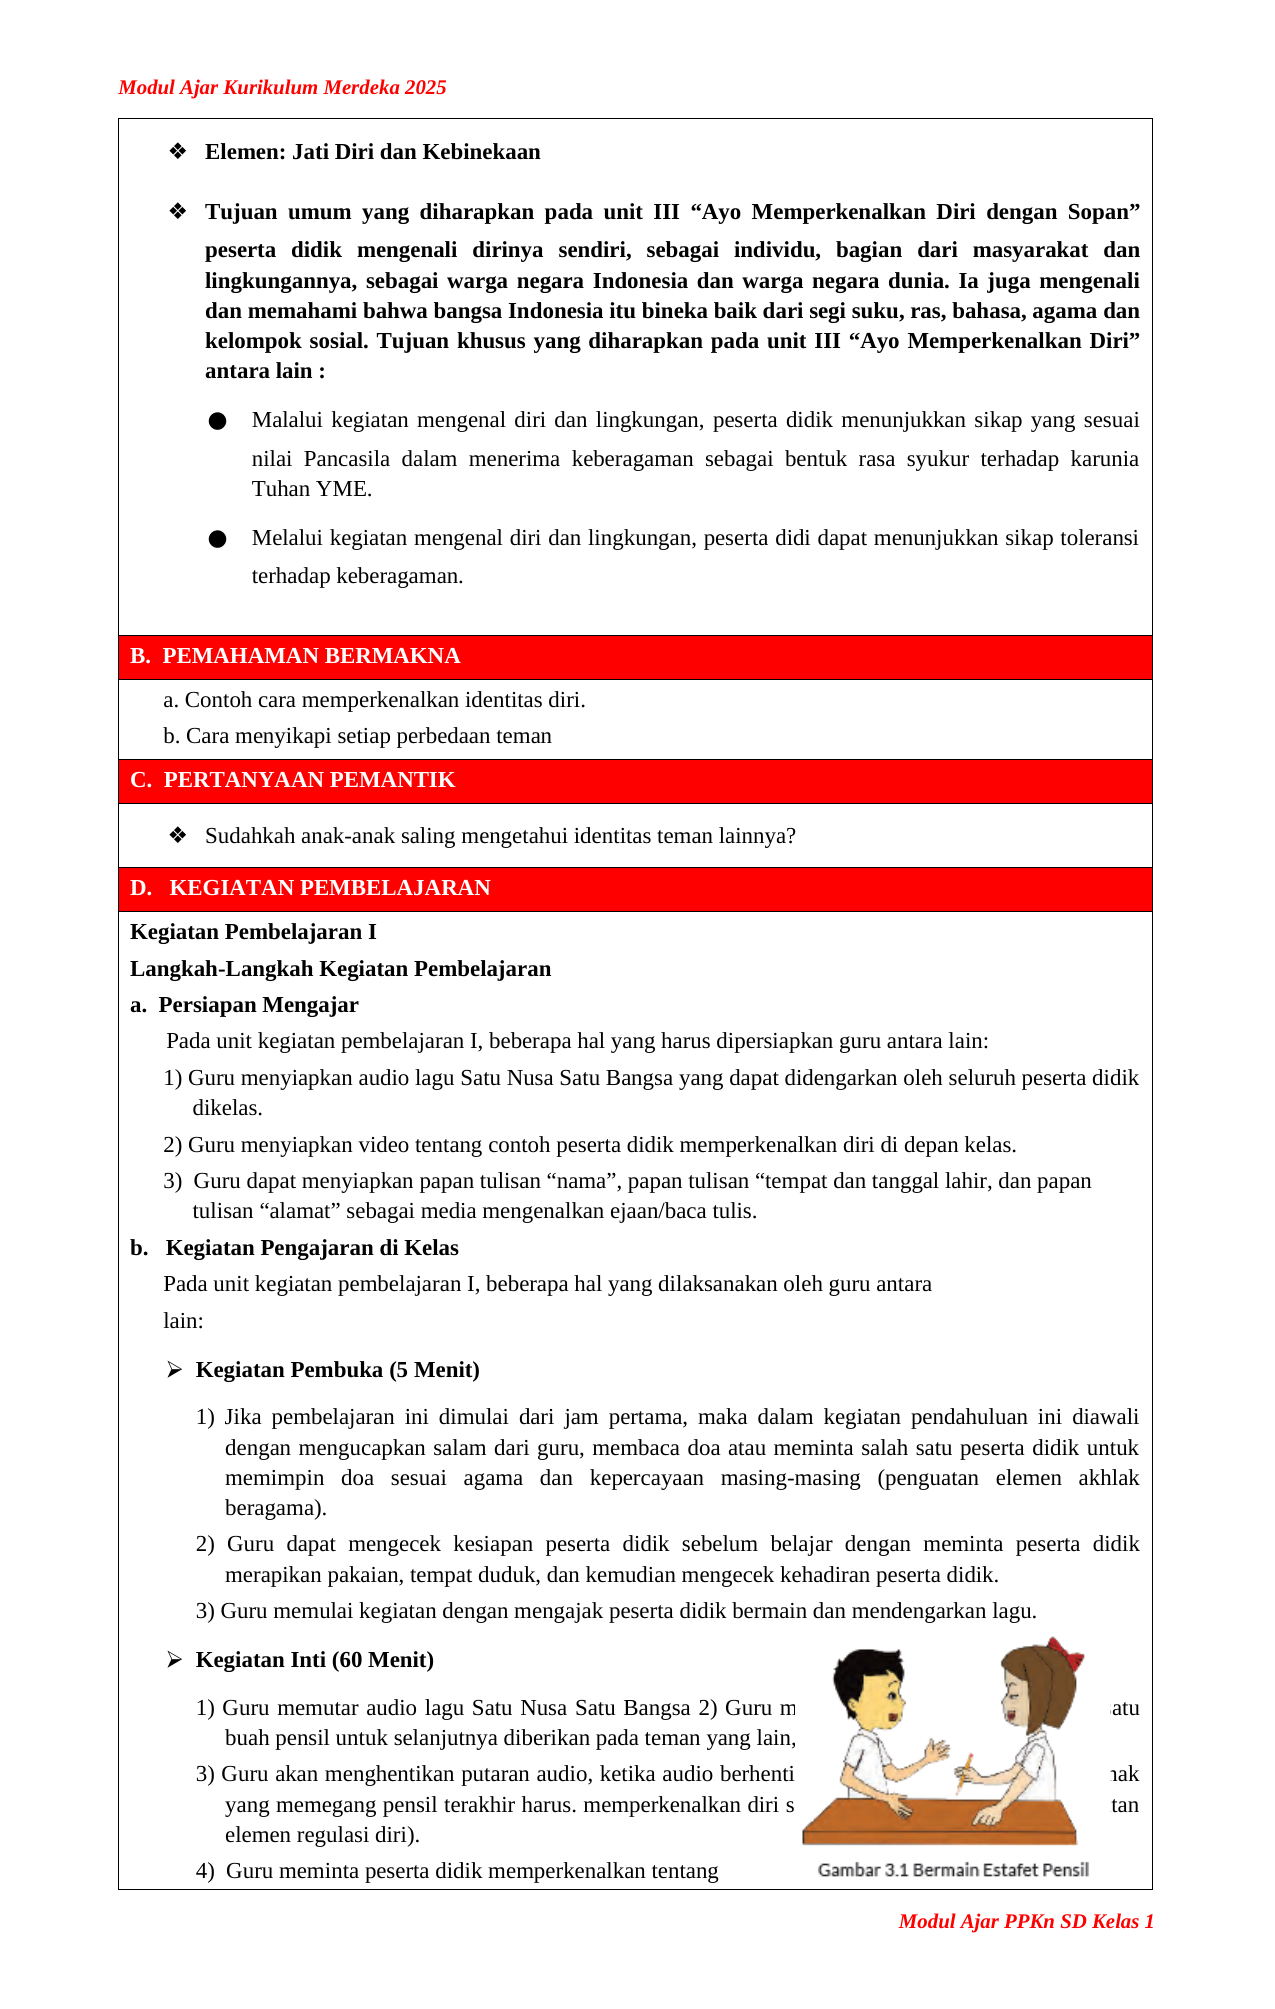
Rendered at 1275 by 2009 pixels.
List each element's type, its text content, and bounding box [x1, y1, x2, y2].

table_cell D. KEGIATAN PEMBELAJARAN [119, 868, 1152, 911]
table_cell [119, 119, 1152, 635]
table_cell C. PERTANYAAN PEMANTIK [119, 760, 1152, 803]
table_cell a. Contoh cara memperkenalkan identitas diri. b. Cara menyikapi setiap perbedaan teman [119, 680, 1152, 759]
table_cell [119, 912, 1152, 1889]
picture [795, 1631, 1111, 1889]
table_cell Sudahkah anak-anak saling mengetahui identitas teman lainnya? [119, 804, 1152, 867]
table_cell B. PEMAHAMAN BERMAKNA [119, 636, 1152, 679]
